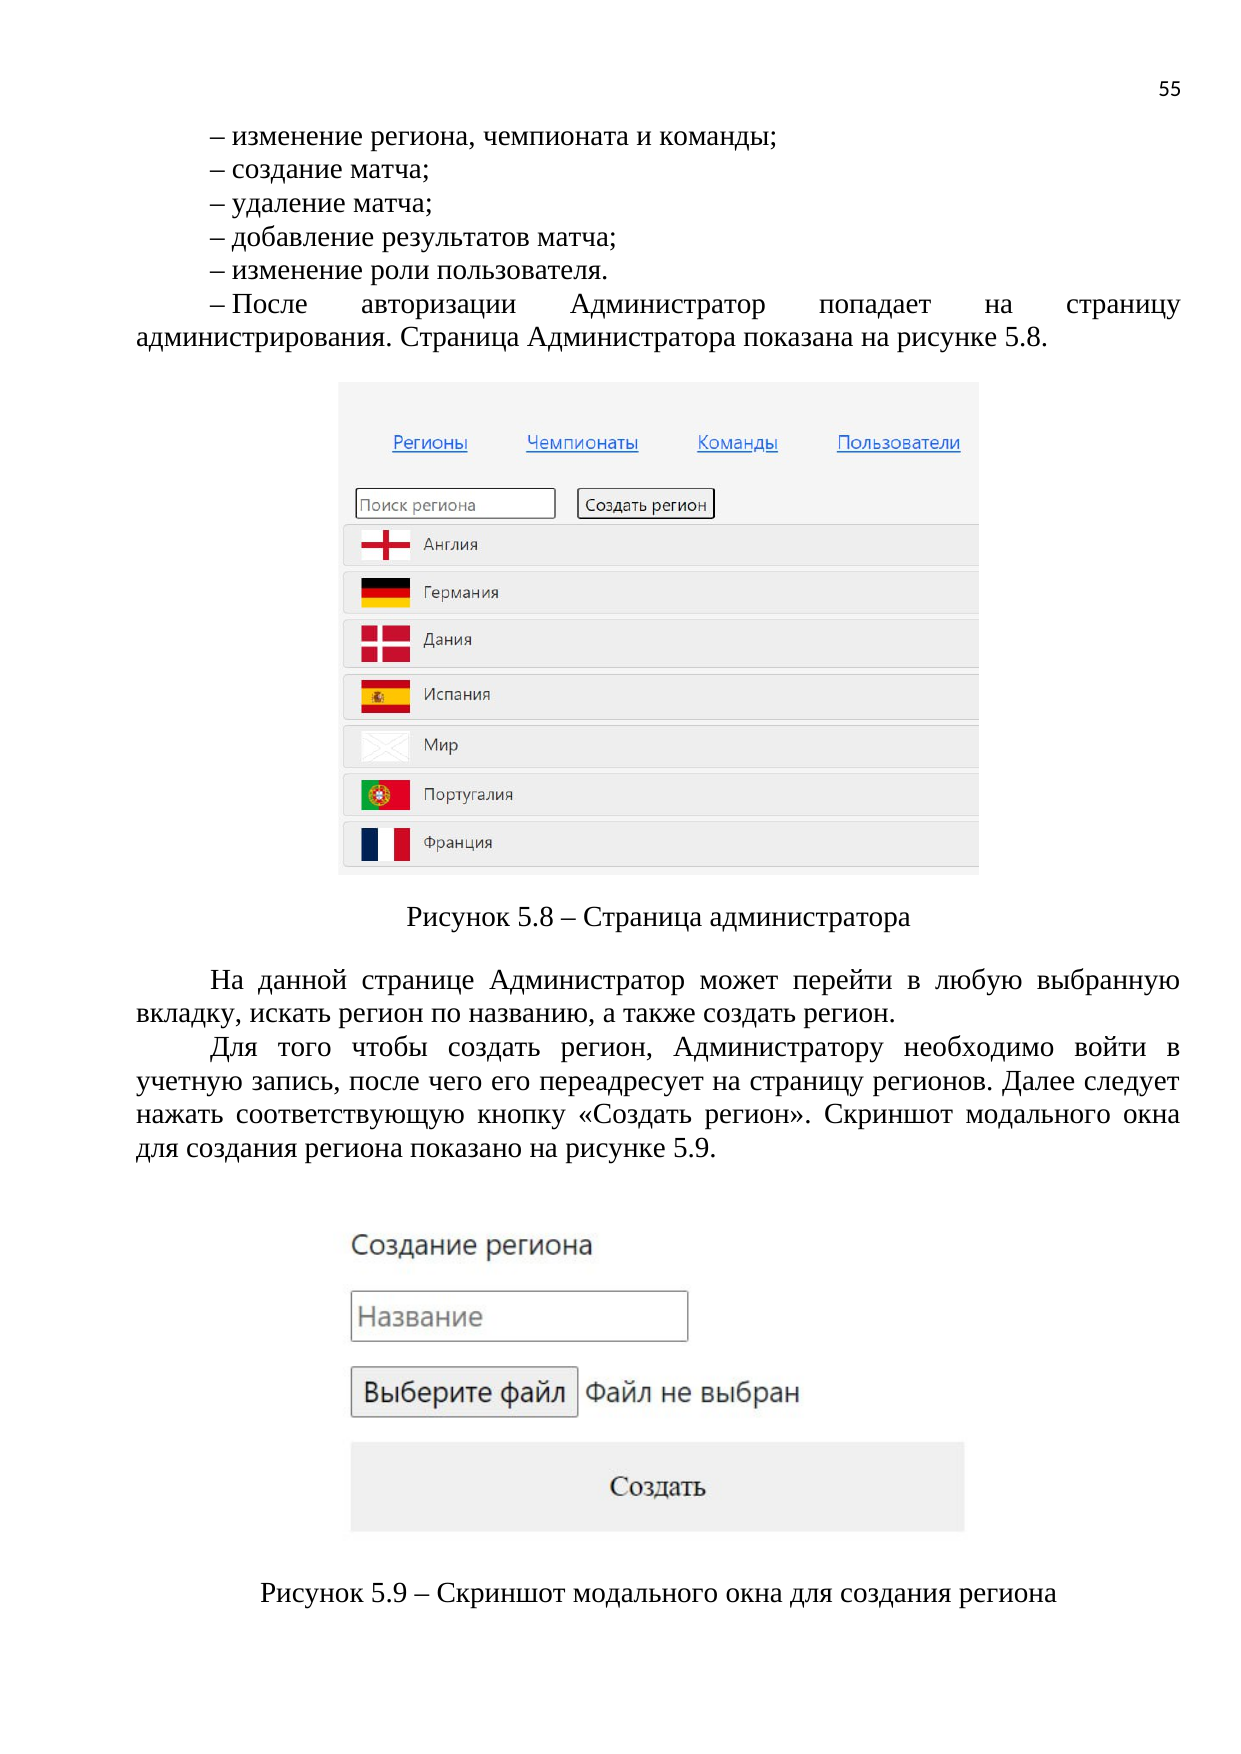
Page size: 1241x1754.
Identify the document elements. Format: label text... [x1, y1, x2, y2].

text Рисунок 5.8 – Страница администратора [136, 899, 1181, 933]
text После авторизации Администратор попадает на страницу администрирования. Страница Администратора показана на рисунке 5.8. [136, 286, 1181, 353]
picture [338, 382, 979, 875]
text создание матча; [136, 152, 1181, 185]
text изменение роли пользователя. [136, 252, 1181, 286]
text удаление матча; [136, 185, 1181, 219]
text На данной странице Администратор может перейти в любую выбранную вкладку, искать регион по названию, а также создать регион. [136, 962, 1181, 1029]
text добавление результатов матча; [136, 219, 1181, 252]
text Рисунок 5.9 – Скриншот модального окна для создания региона [136, 1575, 1181, 1609]
text Для того чтобы создать регион, Администратору необходимо войти в учетную запись, после чего его переадресует на страницу регионов. Далее следует нажать соответствующую кнопку «Создать регион». Скриншот модального окна для создания региона показано на рисунке 5.9. [136, 1029, 1181, 1163]
picture [333, 1192, 984, 1551]
text изменение региона, чемпионата и команды; [136, 118, 1181, 152]
